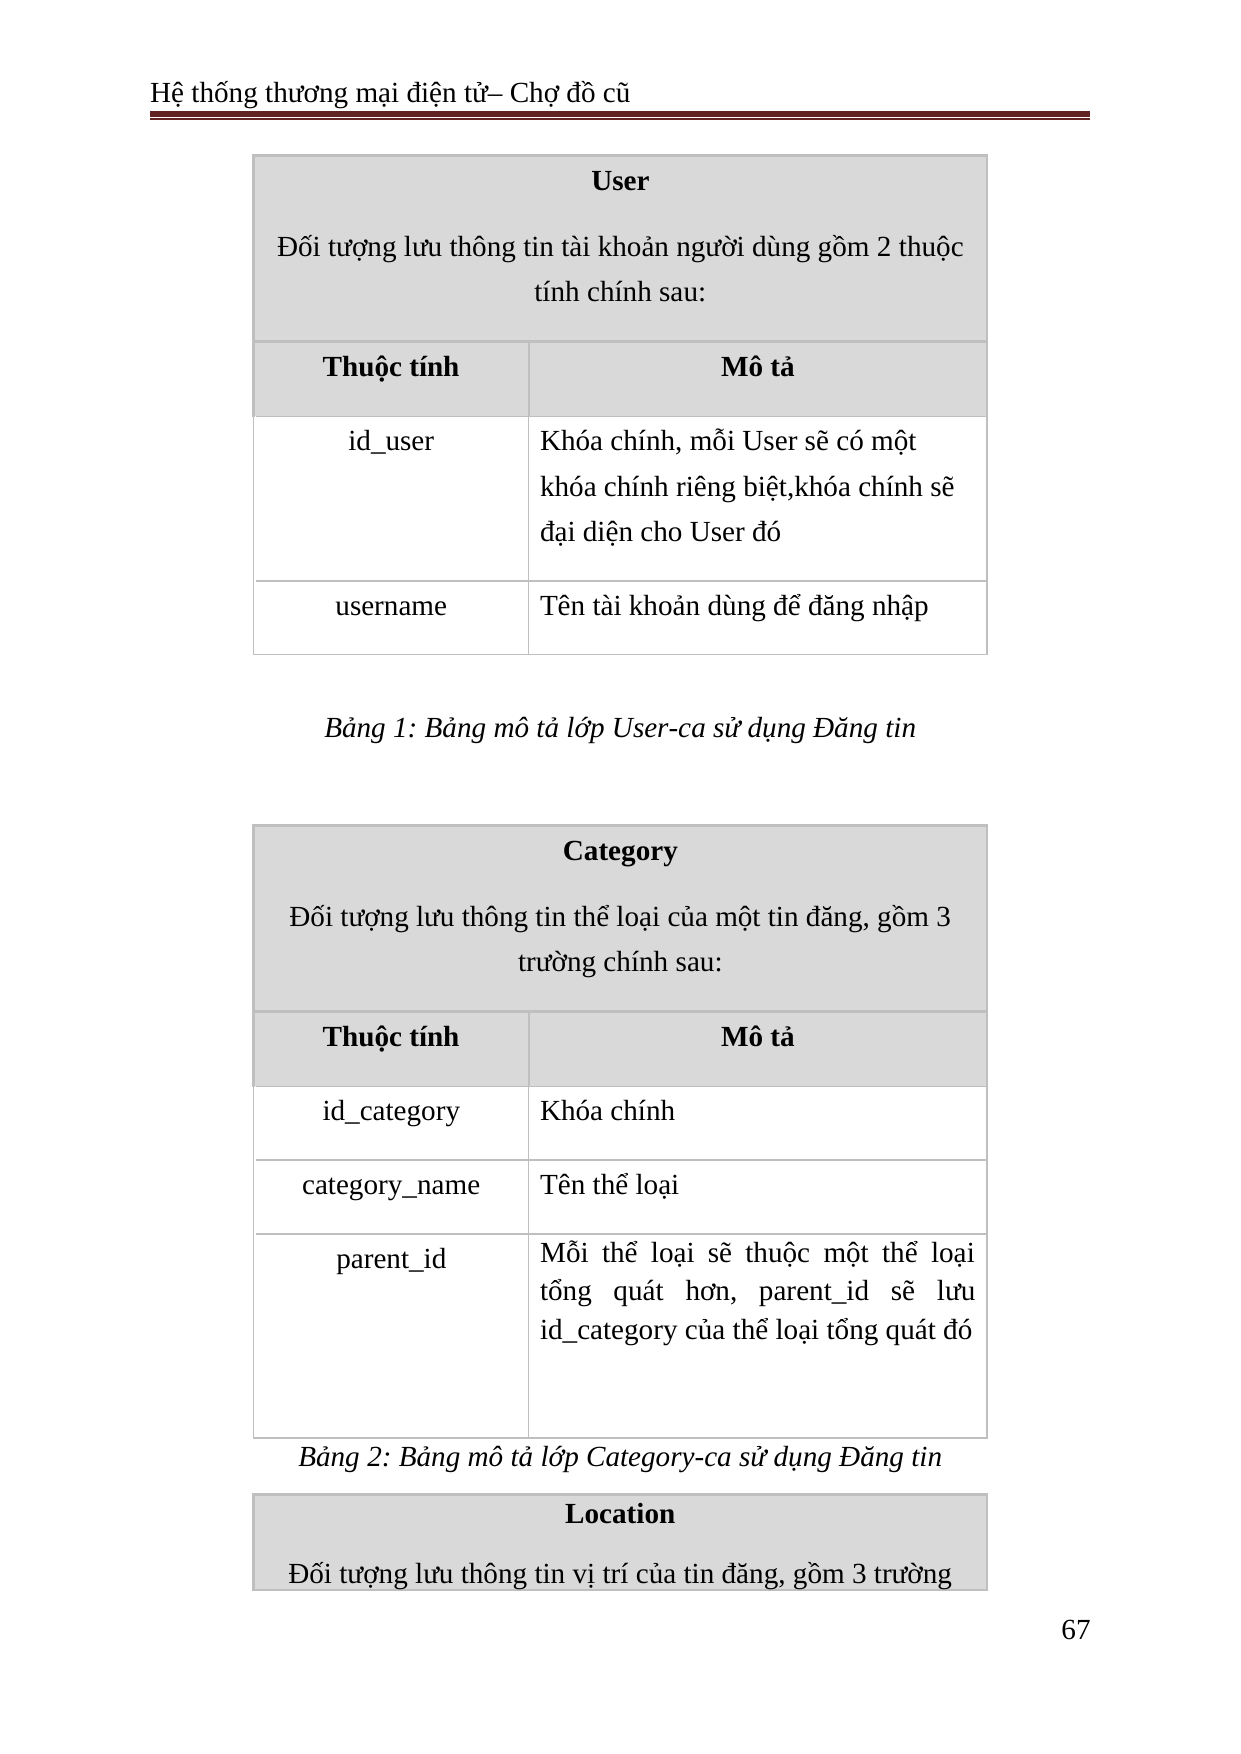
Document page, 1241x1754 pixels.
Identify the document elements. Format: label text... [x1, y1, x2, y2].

table_cell parent_id [254, 1233, 528, 1437]
table_cell Tên thể loại [529, 1161, 986, 1233]
table_header Category Đối tượng lưu thông tin thể loại của một tin đăng, gồm 3 trường chính sau: [255, 827, 986, 1010]
table_header User Đối tượng lưu thông tin tài khoản người dùng gồm 2 thuộc tính chính sau: [255, 157, 986, 340]
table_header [255, 1496, 986, 1589]
table_cell Thuộc tính [255, 1013, 528, 1086]
text Bảng 2: Bảng mô tả lớp Category-ca sử dụng Đăng tin [150, 1439, 1090, 1472]
table_cell Mỗi thể loại sẽ thuộc một thể loại tổng quát hơn, parent_id sẽ lưu id_category của thể loại tổng quát đó [529, 1235, 986, 1437]
text Bảng 1: Bảng mô tả lớp User-ca sử dụng Đăng tin [150, 710, 1090, 743]
table_cell id_category [254, 1087, 528, 1159]
table_cell Khóa chính [529, 1087, 986, 1159]
table_cell username [254, 580, 528, 654]
table_cell Khóa chính, mỗi User sẽ có một khóa chính riêng biệt,khóa chính sẽ đại diện cho User đó [529, 417, 986, 580]
table_cell Mô tả [530, 1013, 986, 1086]
table_cell id_user [254, 417, 528, 580]
table_cell Thuộc tính [255, 343, 528, 416]
table_cell Mô tả [530, 343, 986, 416]
table_cell category_name [254, 1159, 528, 1233]
table_cell Tên tài khoản dùng để đăng nhập [529, 582, 986, 654]
